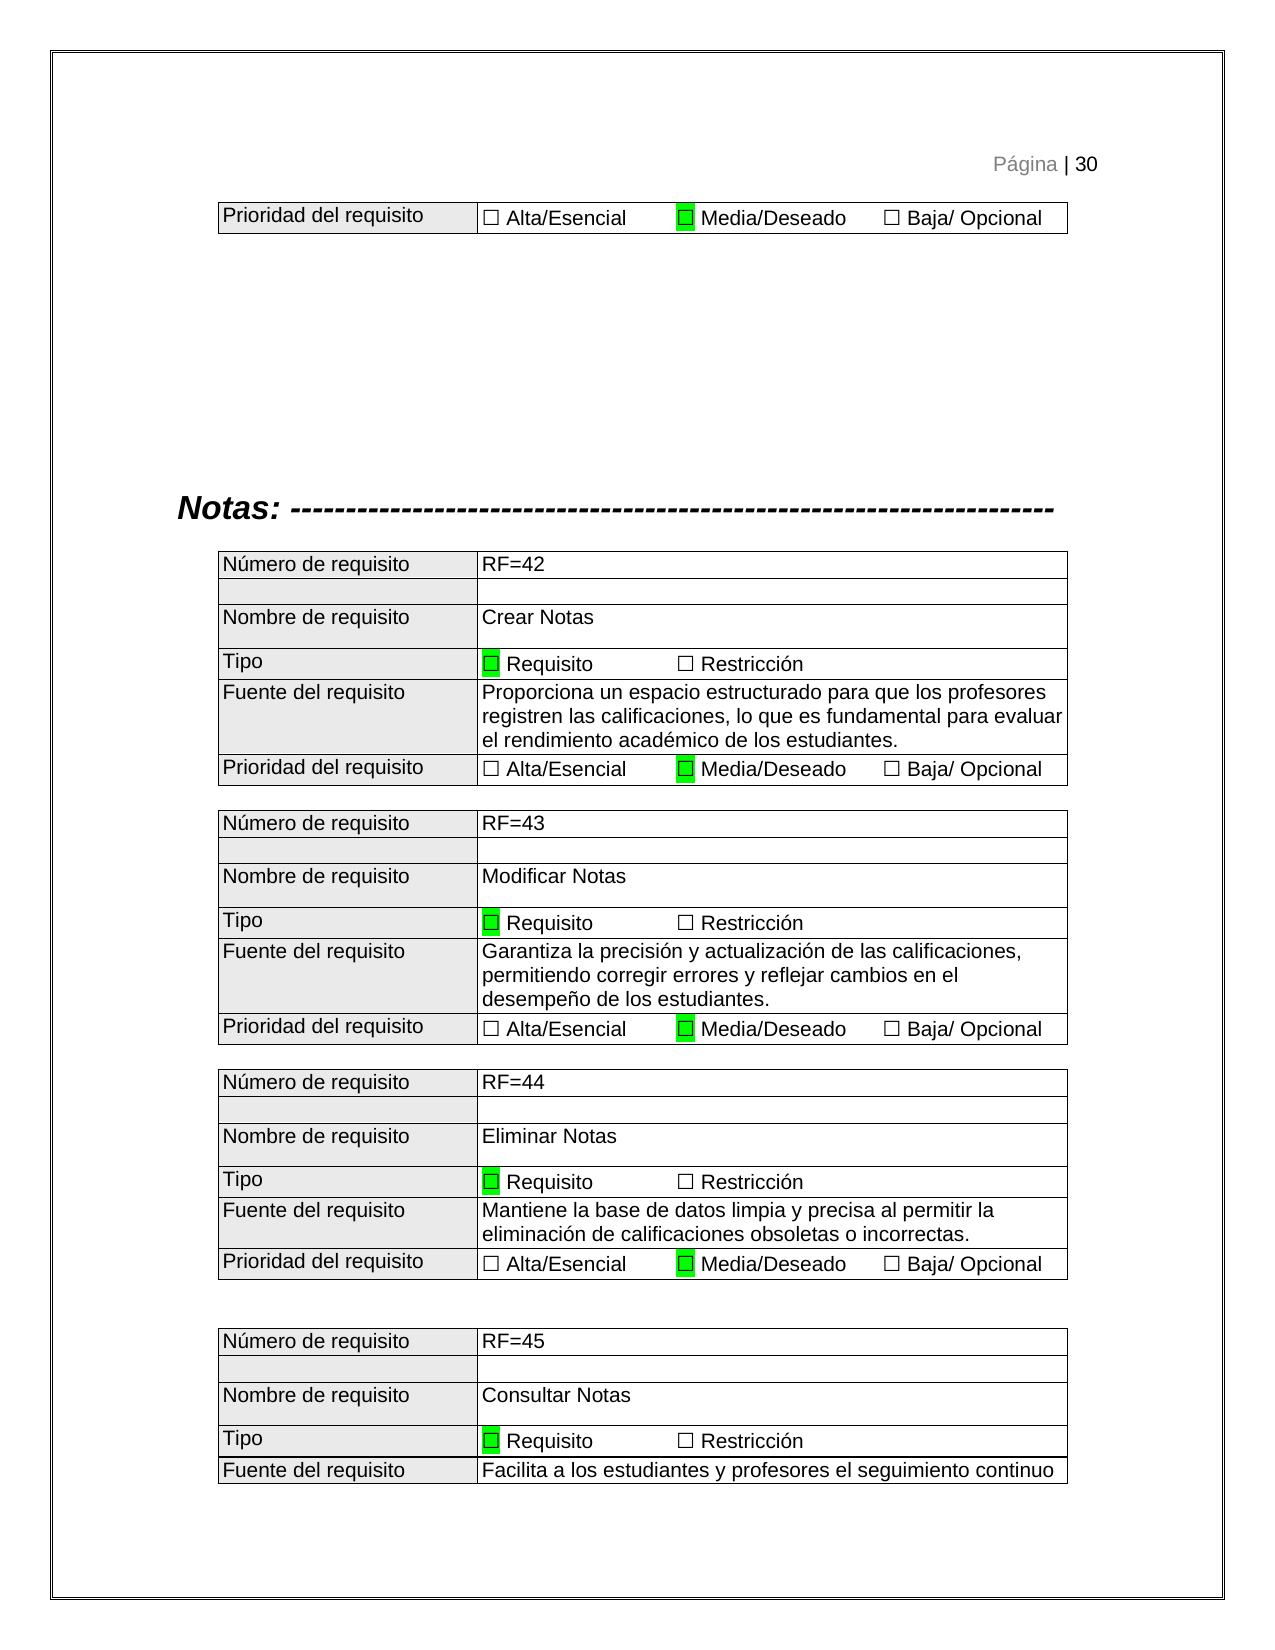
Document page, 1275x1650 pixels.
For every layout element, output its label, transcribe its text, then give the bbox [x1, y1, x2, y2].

table_cell Media/Deseado [665, 755, 871, 785]
table_cell Alta/Esencial [478, 1249, 665, 1279]
table_cell Requisito [478, 1426, 665, 1456]
table_cell Prioridad del requisito [219, 1249, 477, 1279]
table_cell Consultar Notas [478, 1383, 1067, 1425]
table_header Número de requisito [219, 1329, 477, 1355]
table_cell Requisito [478, 649, 665, 679]
table_cell Baja/ Opcional [871, 1249, 1067, 1279]
text Notas: --------------------------------------------------------------------- [177, 488, 1098, 527]
table_header Número de requisito [219, 552, 477, 577]
table_cell Fuente del requisito [219, 1198, 477, 1248]
table_cell Nombre de requisito [219, 864, 477, 907]
table_cell Prioridad del requisito [219, 203, 477, 233]
table_cell Alta/Esencial [478, 203, 665, 233]
table_cell Baja/ Opcional [871, 1014, 1067, 1044]
table_cell Nombre de requisito [219, 605, 477, 648]
table_cell Crear Notas [478, 605, 1067, 648]
table_cell Requisito [478, 1167, 665, 1197]
table_header Número de requisito [219, 811, 477, 837]
table_cell Tipo [219, 908, 477, 938]
table_cell Media/Deseado [665, 1014, 871, 1044]
table_cell Tipo [219, 649, 477, 679]
table_cell Fuente del requisito [219, 939, 477, 1013]
table_header Número de requisito [219, 1070, 477, 1096]
table_cell [219, 1097, 477, 1122]
table_cell Modificar Notas [478, 864, 1067, 907]
table_cell Alta/Esencial [478, 1014, 665, 1044]
table_header RF=43 [478, 811, 1067, 837]
table_cell Restricción [665, 1167, 1067, 1197]
table_cell Prioridad del requisito [219, 1014, 477, 1044]
table_cell [219, 579, 477, 604]
table_cell Media/Deseado [665, 1249, 871, 1279]
table_cell Fuente del requisito [219, 680, 477, 753]
table_cell Baja/ Opcional [871, 755, 1067, 785]
table_cell Alta/Esencial [478, 755, 665, 785]
table_cell Prioridad del requisito [219, 755, 477, 785]
table_header RF=45 [478, 1329, 1067, 1355]
table_cell [478, 838, 1067, 863]
table_cell Nombre de requisito [219, 1124, 477, 1166]
table_cell Restricción [665, 649, 1067, 679]
table_cell [219, 1356, 477, 1382]
table_cell Proporciona un espacio estructurado para que los profesores registren las calificaciones, lo que es fundamental para evaluar el rendimiento académico de los estudiantes. [478, 680, 1067, 753]
table_cell [478, 1097, 1067, 1122]
table_cell Baja/ Opcional [871, 203, 1067, 233]
table_cell Eliminar Notas [478, 1124, 1067, 1166]
table_cell [478, 579, 1067, 604]
table_cell Garantiza la precisión y actualización de las calificaciones, permitiendo corregir errores y reflejar cambios en el desempeño de los estudiantes. [478, 939, 1067, 1013]
table_cell [478, 1356, 1067, 1382]
table_cell Nombre de requisito [219, 1383, 477, 1425]
table_header RF=42 [478, 552, 1067, 577]
table_header RF=44 [478, 1070, 1067, 1096]
table_cell Tipo [219, 1426, 477, 1456]
table_cell Media/Deseado [665, 203, 871, 233]
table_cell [478, 1458, 1067, 1483]
table_cell Requisito [478, 908, 665, 938]
table_cell Restricción [665, 908, 1067, 938]
table_cell [219, 838, 477, 863]
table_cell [219, 1458, 477, 1483]
table_cell Restricción [665, 1426, 1067, 1456]
table_cell Tipo [219, 1167, 477, 1197]
table_cell Mantiene la base de datos limpia y precisa al permitir la eliminación de calificaciones obsoletas o incorrectas. [478, 1198, 1067, 1248]
